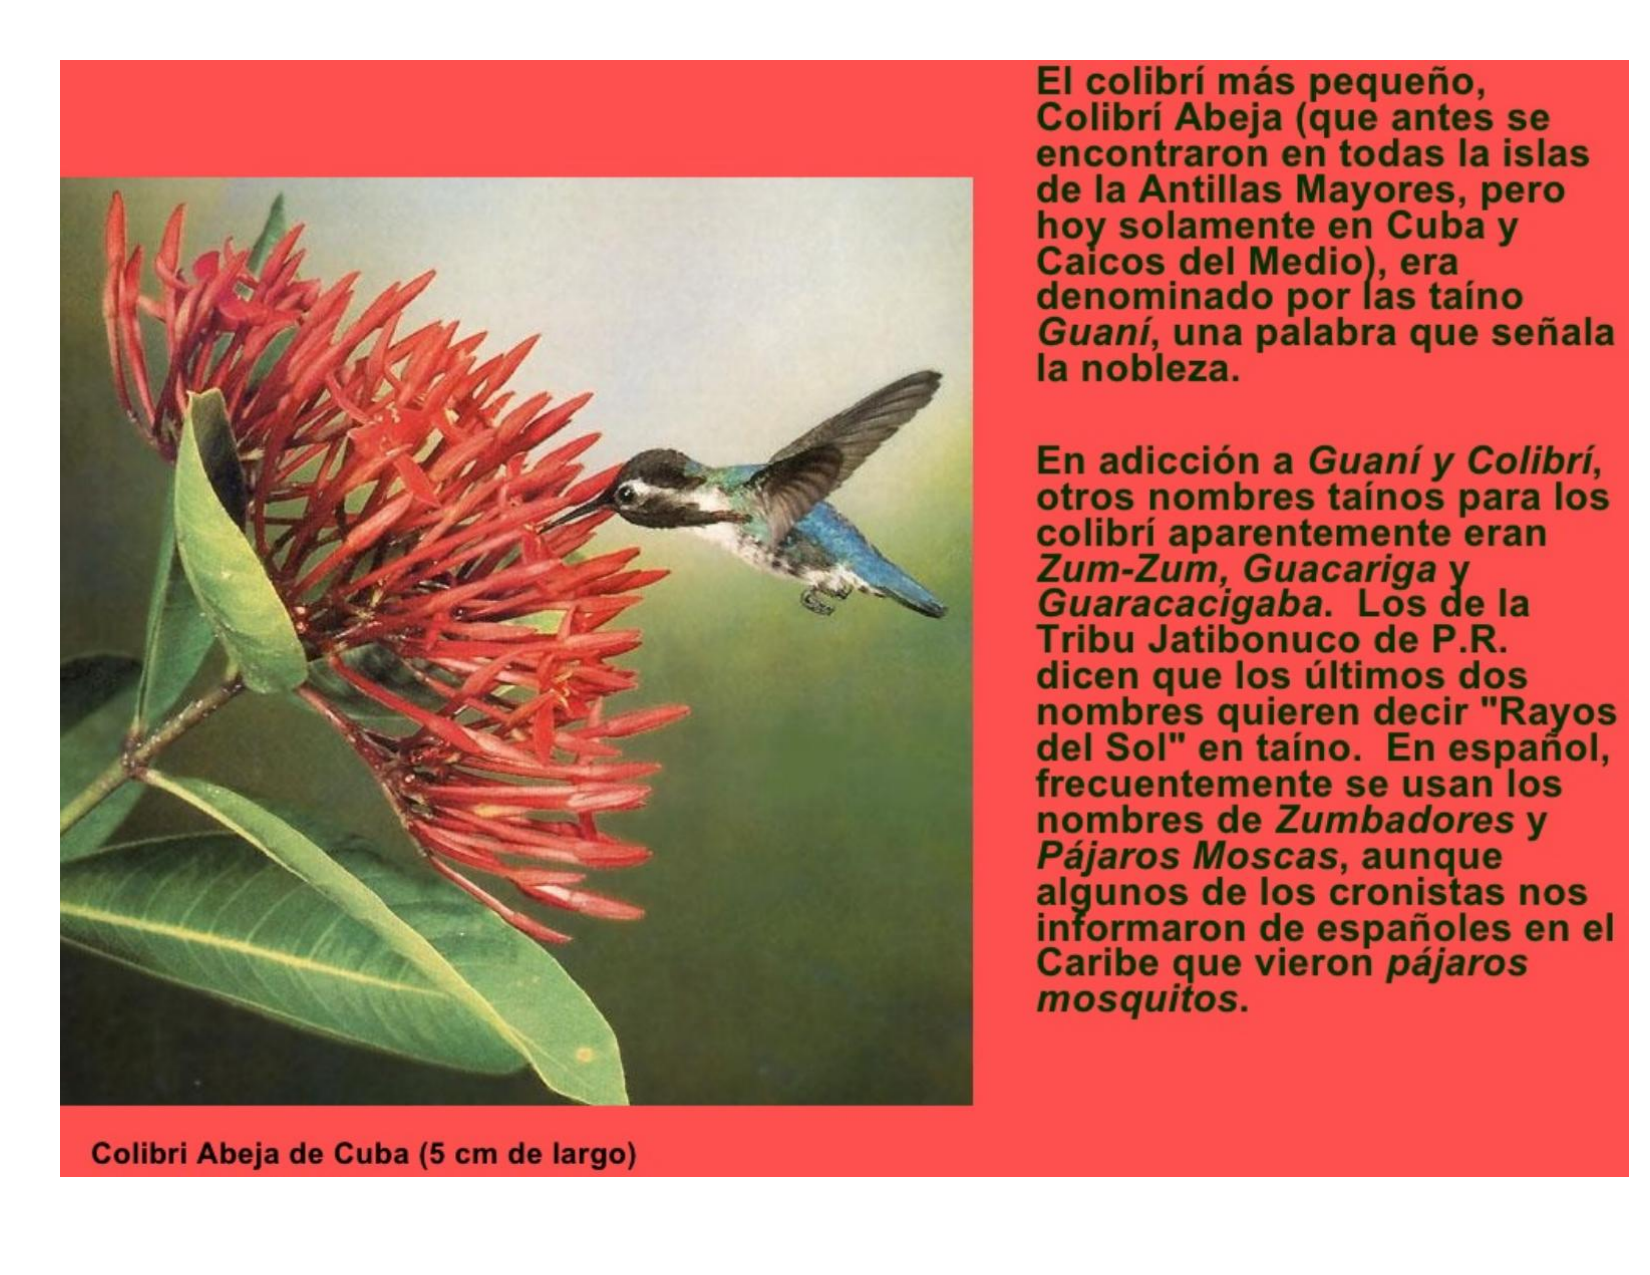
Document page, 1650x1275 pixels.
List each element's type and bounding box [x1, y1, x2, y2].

picture [60, 60, 1629, 1177]
